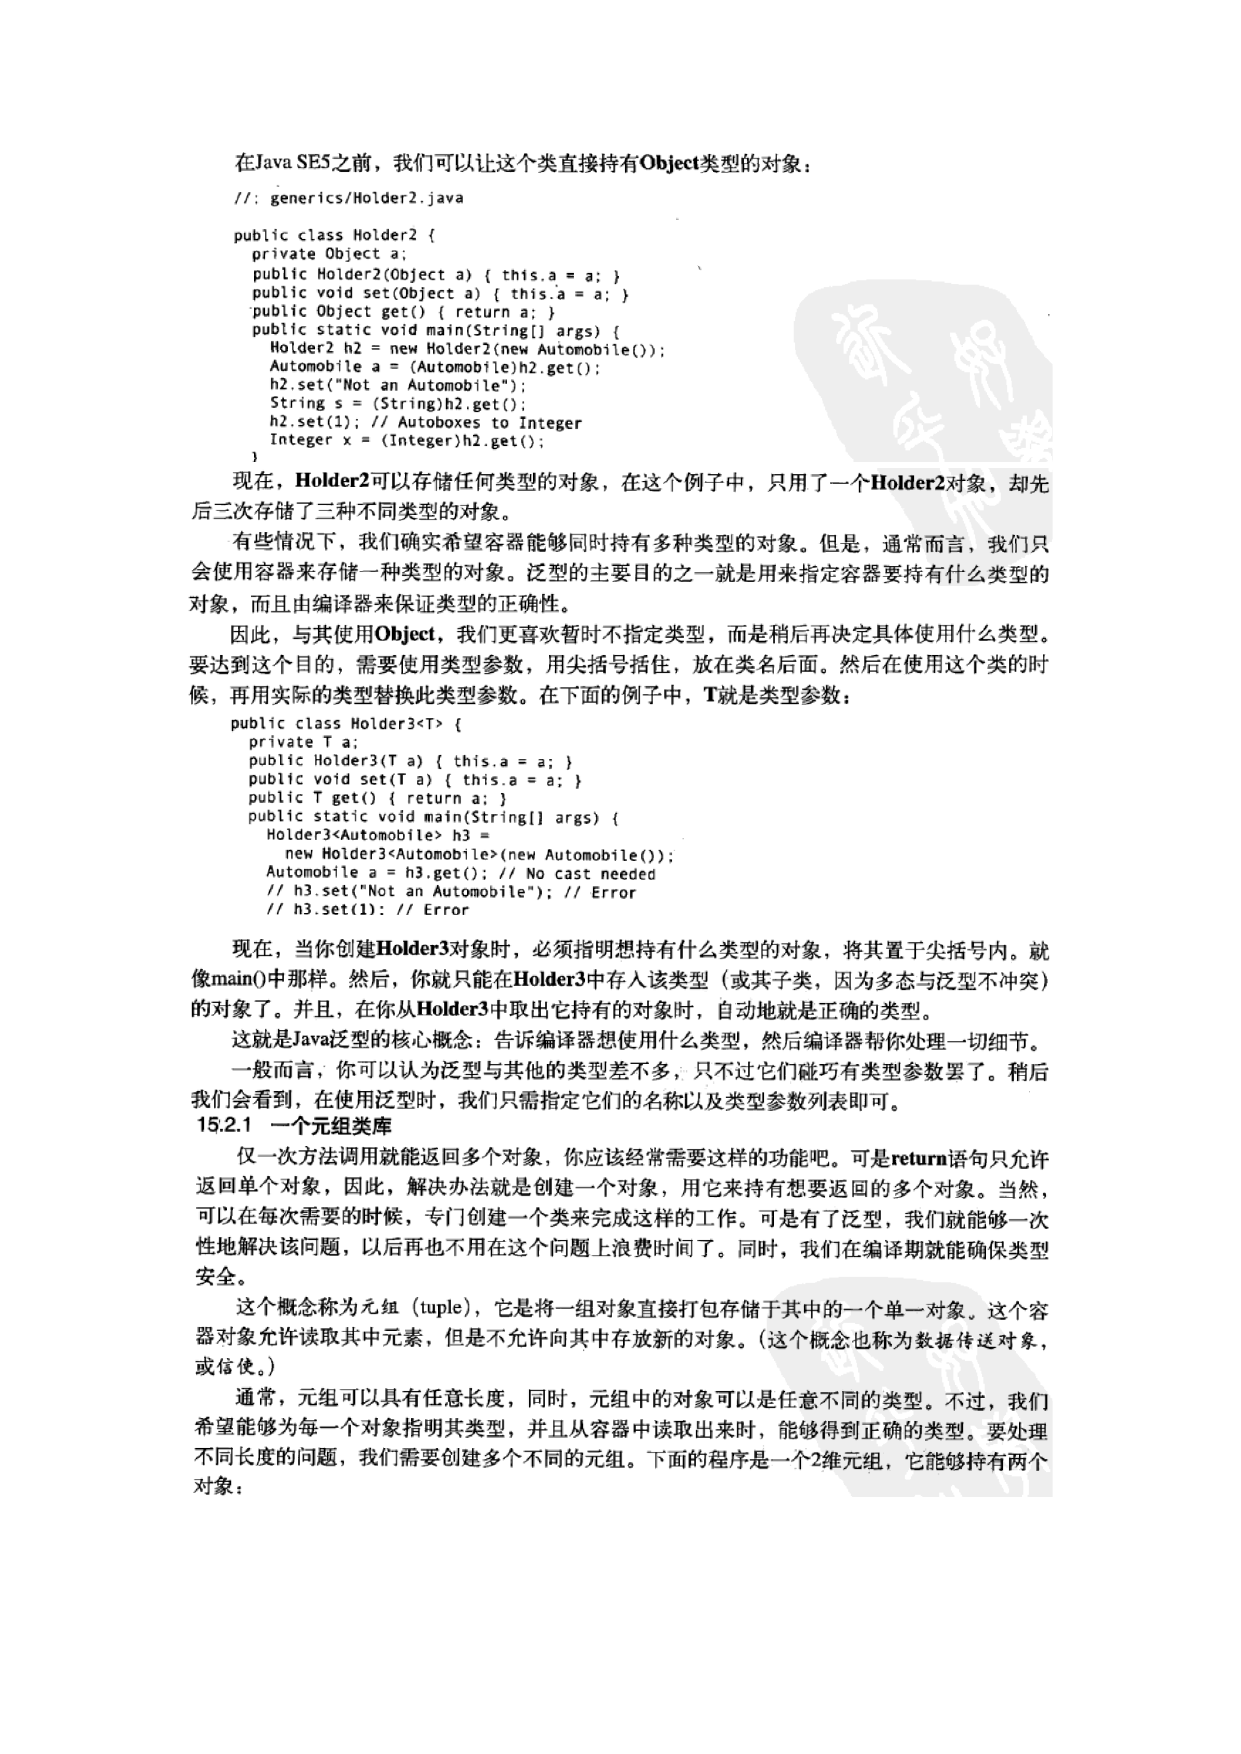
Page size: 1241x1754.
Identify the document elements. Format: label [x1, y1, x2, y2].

picture [187, 592, 1053, 709]
picture [187, 150, 1053, 462]
picture [187, 715, 1053, 915]
picture [187, 935, 1053, 1497]
picture [187, 468, 1053, 586]
